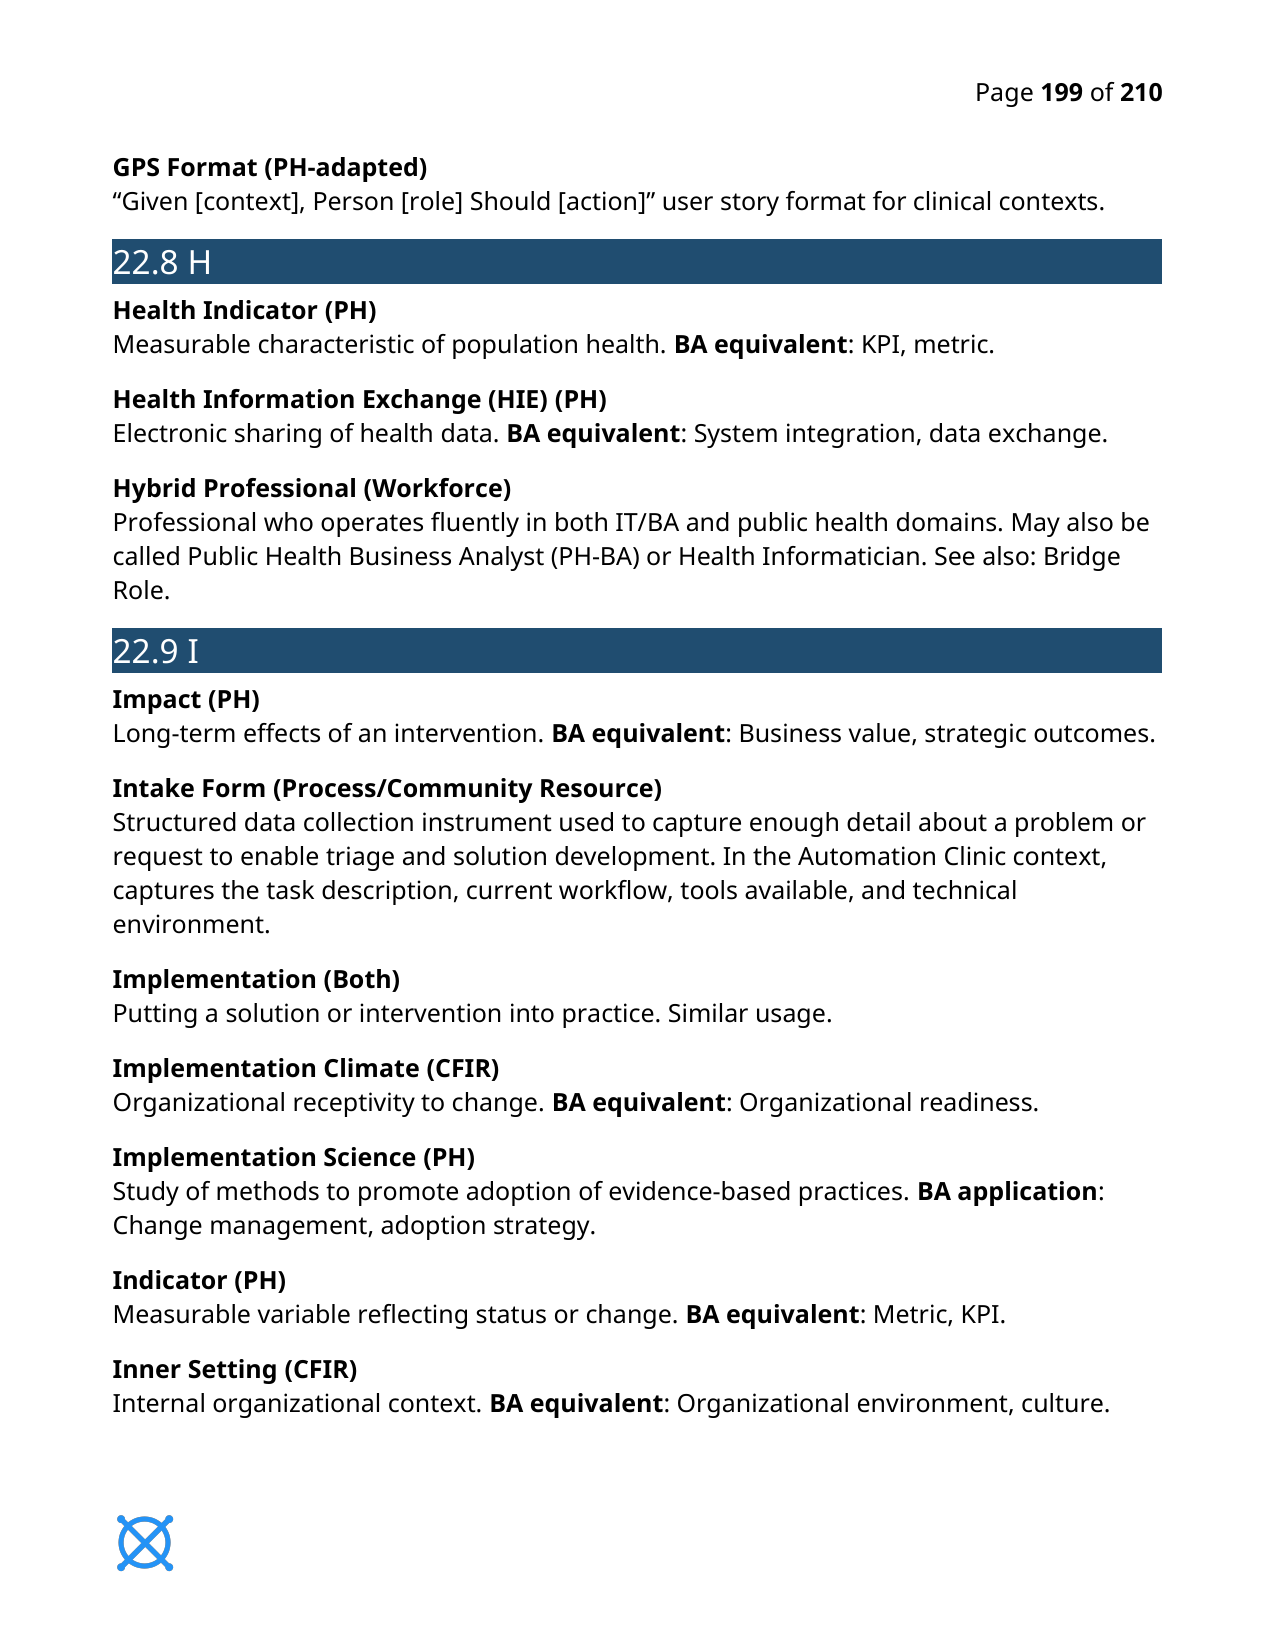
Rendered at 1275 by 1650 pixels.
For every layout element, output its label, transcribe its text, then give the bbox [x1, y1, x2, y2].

text Professional who operates fluently in both IT/BA and public health domains. May also be called Public Health Business Analyst (PH-BA) or Health Informatician. See also: Bridge Role. [112, 505, 1162, 607]
text Intake Form (Process/Community Resource) [112, 770, 1162, 804]
text Organizational receptivity to change. BA equivalent: Organizational readiness. [112, 1084, 1162, 1119]
text Hybrid Professional (Workforce) [112, 471, 1162, 505]
text Measurable characteristic of population health. BA equivalent: KPI, metric. [112, 327, 1162, 361]
text Study of methods to promote adoption of evidence-based practices. BA application: Change management, adoption strategy. [112, 1173, 1162, 1242]
text Internal organizational context. BA equivalent: Organizational environment, culture. [112, 1386, 1162, 1419]
picture [112, 1511, 177, 1575]
text “Given [context], Person [role] Should [action]” user story format for clinical contexts. [112, 184, 1162, 218]
text Health Indicator (PH) [112, 293, 1162, 327]
text GPS Format (PH-adapted) [112, 150, 1162, 184]
text Indicator (PH) [112, 1262, 1162, 1297]
text Health Information Exchange (HIE) (PH) [112, 382, 1162, 416]
text Implementation Science (PH) [112, 1139, 1162, 1173]
text Putting a solution or intervention into practice. Similar usage. [112, 996, 1162, 1030]
subtitle I [112, 628, 1162, 673]
text Structured data collection instrument used to capture enough detail about a problem or request to enable triage and solution development. In the Automation Clinic context, captures the task description, current workflow, tools available, and technical environment. [112, 804, 1162, 941]
text Impact (PH) [112, 681, 1162, 716]
text Implementation (Both) [112, 962, 1162, 996]
subtitle H [112, 239, 1162, 284]
text Inner Setting (CFIR) [112, 1351, 1162, 1386]
text Long-term effects of an intervention. BA equivalent: Business value, strategic outcomes. [112, 716, 1162, 749]
text Measurable variable reflecting status or change. BA equivalent: Metric, KPI. [112, 1297, 1162, 1331]
text Implementation Climate (CFIR) [112, 1051, 1162, 1084]
text Electronic sharing of health data. BA equivalent: System integration, data exchange. [112, 416, 1162, 450]
